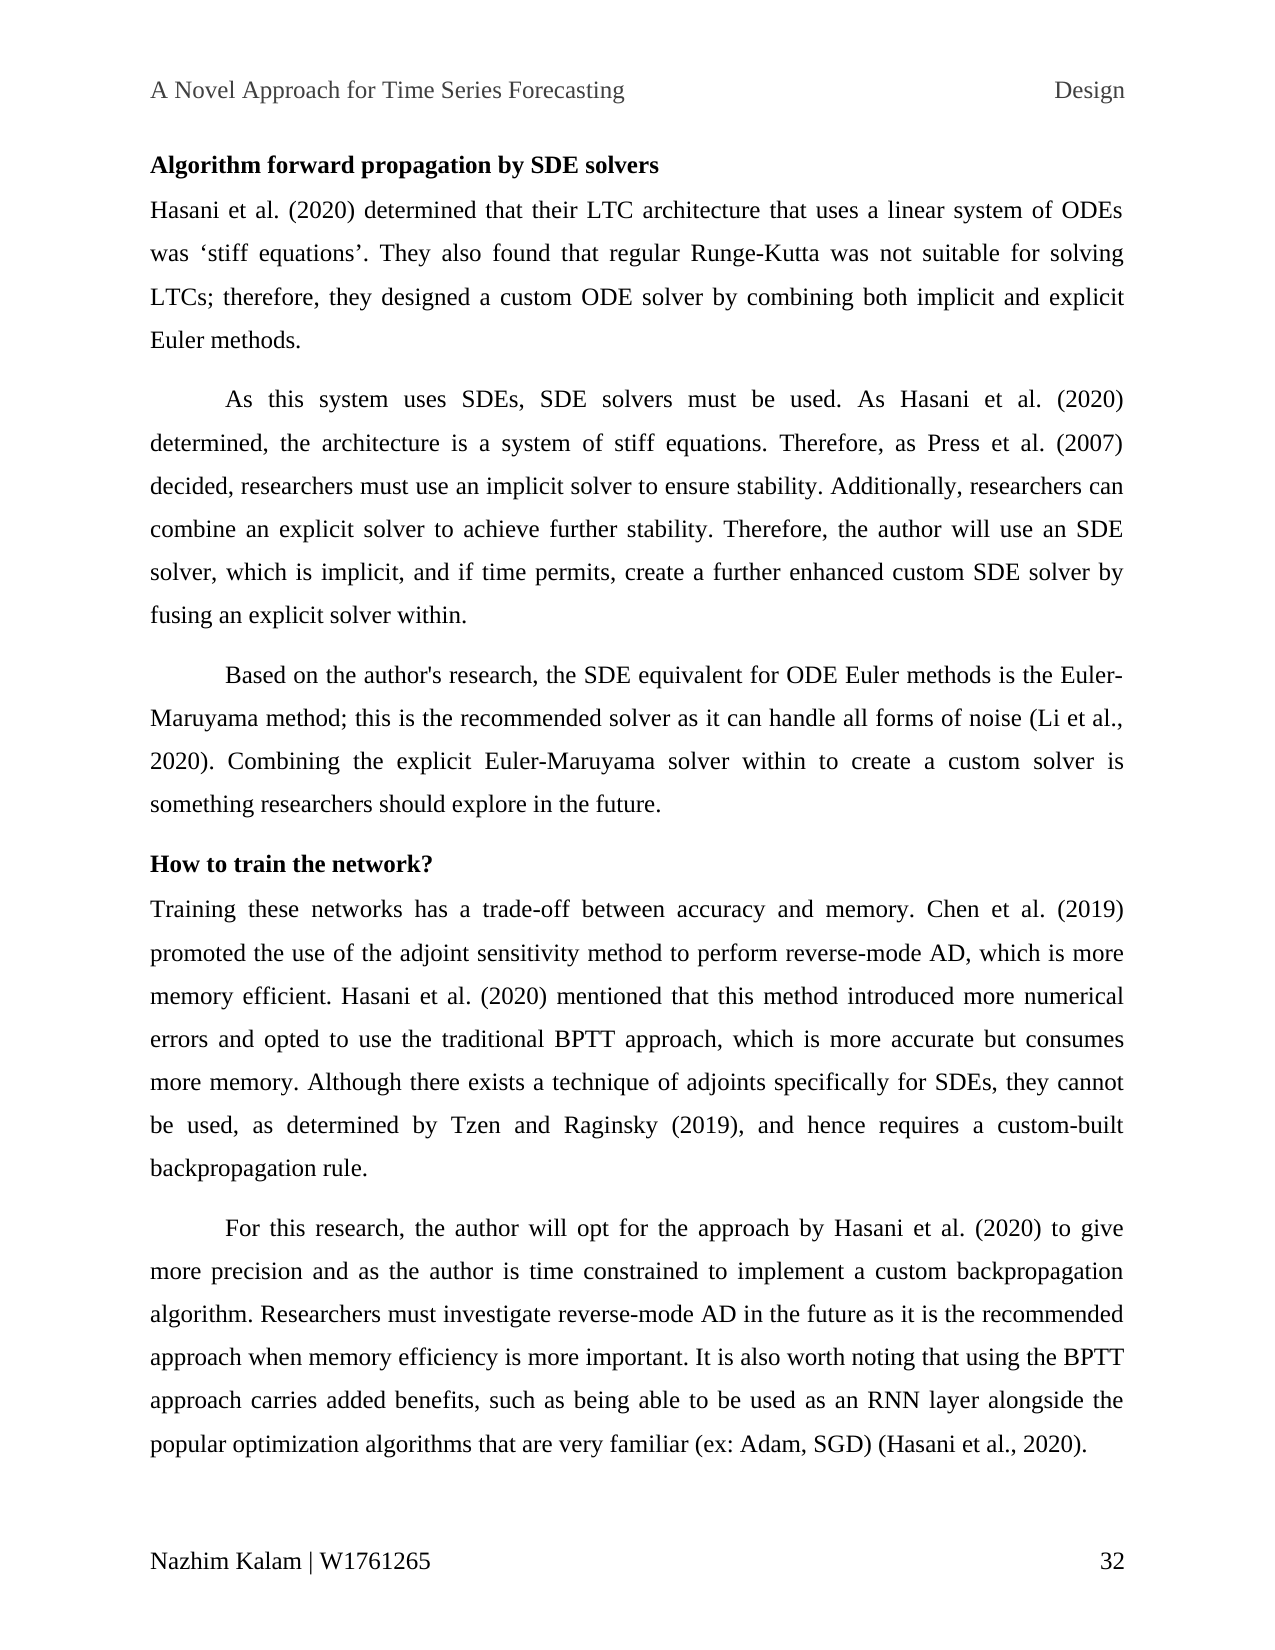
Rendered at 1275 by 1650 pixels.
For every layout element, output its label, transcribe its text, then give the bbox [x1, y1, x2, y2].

text Training these networks has a trade-off between accuracy and memory. Chen et al. (2019) promoted the use of the adjoint sensitivity method to perform reverse-mode AD, which is more memory efficient. Hasani et al. (2020) mentioned that this method introduced more numerical errors and opted to use the traditional BPTT approach, which is more accurate but consumes more memory. Although there exists a technique of adjoints specifically for SDEs, they cannot be used, as determined by Tzen and Raginsky (2019), and hence requires a custom-built backpropagation rule. [150, 894, 1125, 1182]
text As this system uses SDEs, SDE solvers must be used. As Hasani et al. (2020) determined, the architecture is a system of stiff equations. Therefore, as Press et al. (2007) decided, researchers must use an implicit solver to ensure stability. Additionally, researchers can combine an explicit solver to achieve further stability. Therefore, the author will use an SDE solver, which is implicit, and if time permits, create a further enhanced custom SDE solver by fusing an explicit solver within. [150, 384, 1125, 629]
text How to train the network? [150, 849, 1125, 878]
text For this research, the author will opt for the approach by Hasani et al. (2020) to give more precision and as the author is time constrained to implement a custom backpropagation algorithm. Researchers must investigate reverse-mode AD in the future as it is the recommended approach when memory efficiency is more important. It is also worth noting that using the BPTT approach carries added benefits, such as being able to be used as an RNN layer alongside the popular optimization algorithms that are very familiar (ex: Adam, SGD) (Hasani et al., 2020). [150, 1213, 1125, 1457]
text Based on the author's research, the SDE equivalent for ODE Euler methods is the Euler-Maruyama method; this is the recommended solver as it can handle all forms of noise (Li et al., 2020). Combining the explicit Euler-Maruyama solver within to create a custom solver is something researchers should explore in the future. [150, 660, 1125, 818]
text Hasani et al. (2020) determined that their LTC architecture that uses a linear system of ODEs was ‘stiff equations’. They also found that regular Runge-Kutta was not suitable for solving LTCs; therefore, they designed a custom ODE solver by combining both implicit and explicit Euler methods. [150, 195, 1125, 353]
text Algorithm forward propagation by SDE solvers [150, 150, 1125, 179]
